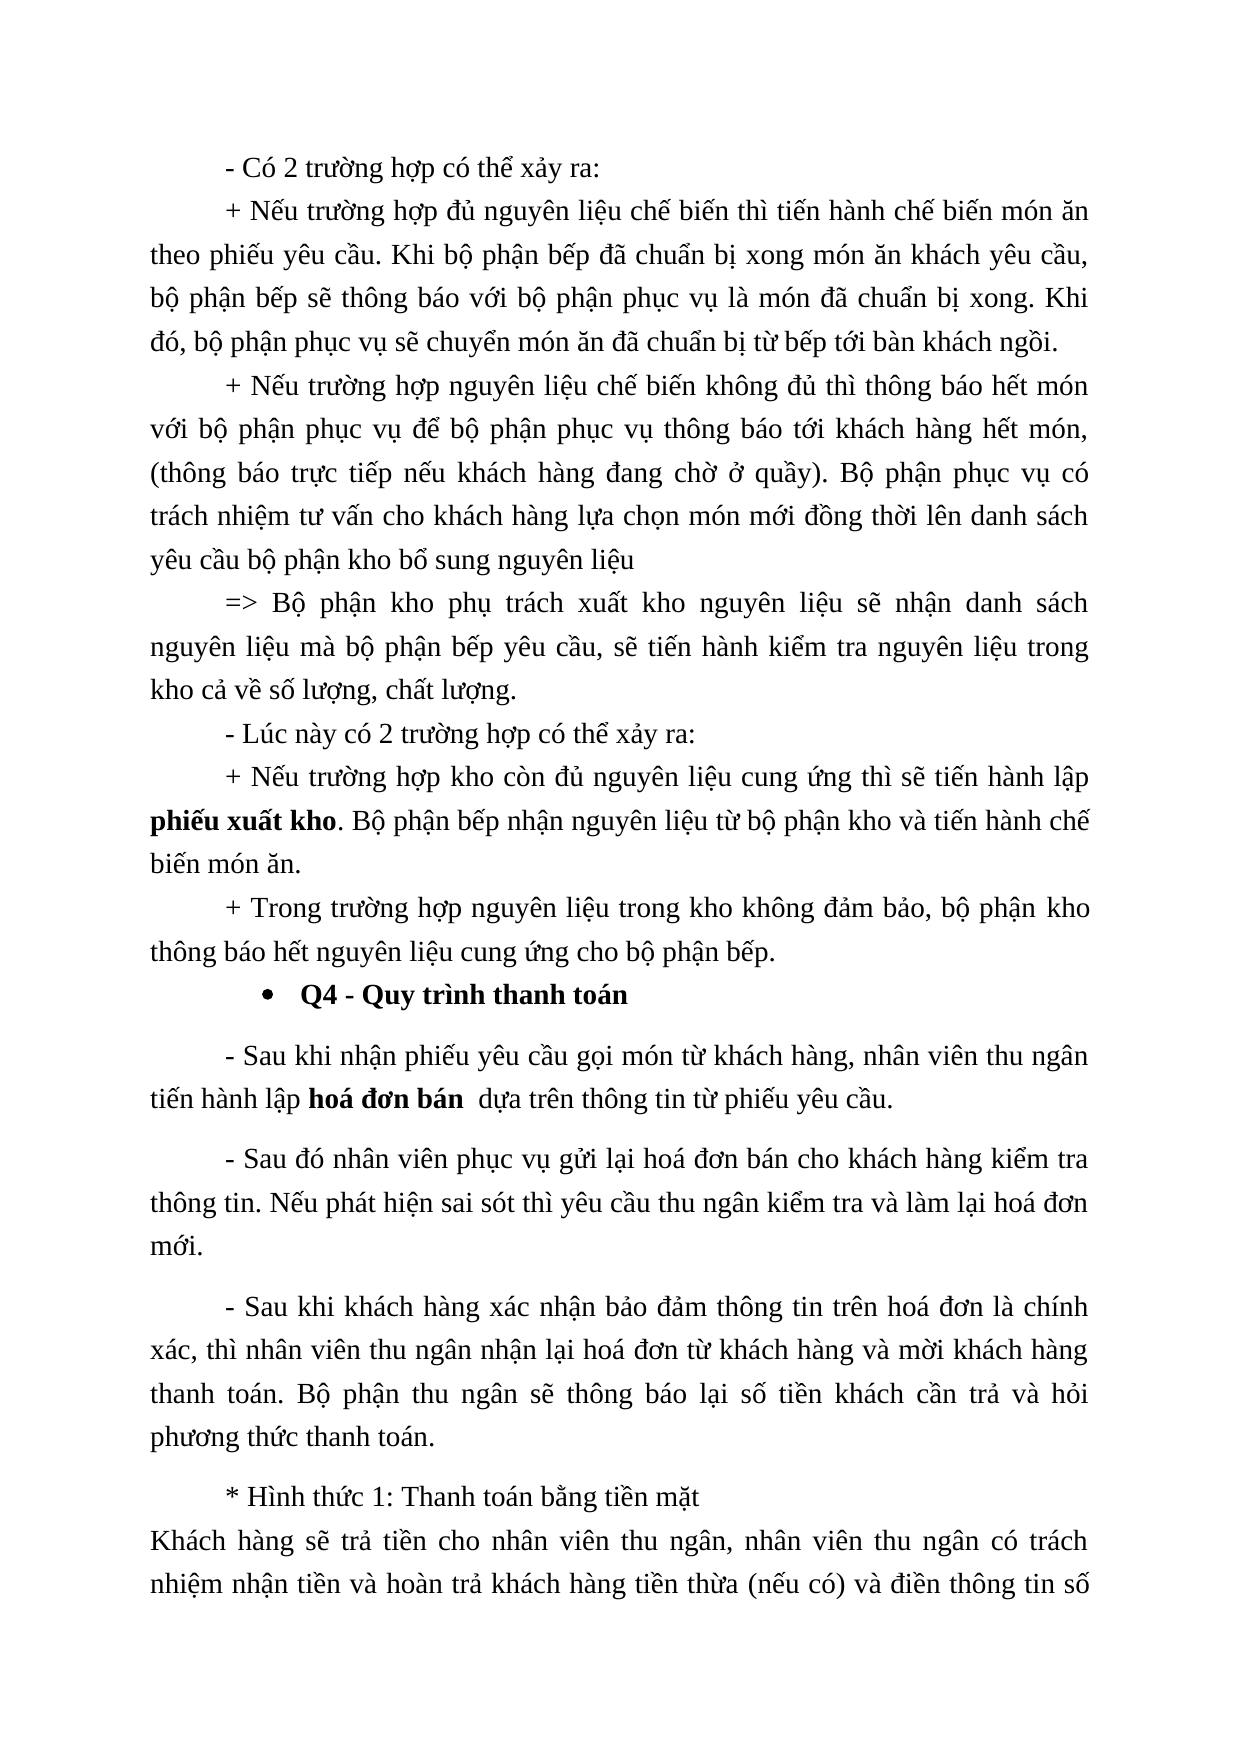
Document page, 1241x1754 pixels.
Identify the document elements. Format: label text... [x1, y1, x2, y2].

text - Sau đó nhân viên phục vụ gửi lại hoá đơn bán cho khách hàng kiểm tra thông tin. Nếu phát hiện sai sót thì yêu cầu thu ngân kiểm tra và làm lại hoá đơn mới. [150, 1141, 1090, 1262]
text + Nếu trường hợp kho còn đủ nguyên liệu cung ứng thì sẽ tiến hành lập phiếu xuất kho. Bộ phận bếp nhận nguyên liệu từ bộ phận kho và tiến hành chế biến món ăn. [150, 759, 1090, 880]
text - Có 2 trường hợp có thể xảy ra: [150, 150, 1090, 183]
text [150, 1523, 1090, 1600]
list Q4 - Quy trình thanh toán [262, 977, 1090, 1011]
text => Bộ phận kho phụ trách xuất kho nguyên liệu sẽ nhận danh sách nguyên liệu mà bộ phận bếp yêu cầu, sẽ tiến hành kiểm tra nguyên liệu trong kho cả về số lượng, chất lượng. [150, 585, 1090, 706]
text - Lúc này có 2 trường hợp có thể xảy ra: [150, 716, 1090, 749]
text + Nếu trường hợp nguyên liệu chế biến không đủ thì thông báo hết món với bộ phận phục vụ để bộ phận phục vụ thông báo tới khách hàng hết món, (thông báo trực tiếp nếu khách hàng đang chờ ở quầy). Bộ phận phục vụ có trách nhiệm tư vấn cho khách hàng lựa chọn món mới đồng thời lên danh sách yêu cầu bộ phận kho bổ sung nguyên liệu [150, 368, 1090, 575]
text - Sau khi nhận phiếu yêu cầu gọi món từ khách hàng, nhân viên thu ngân tiến hành lập hoá đơn bán dựa trên thông tin từ phiếu yêu cầu. [150, 1038, 1090, 1115]
text - Sau khi khách hàng xác nhận bảo đảm thông tin trên hoá đơn là chính xác, thì nhân viên thu ngân nhận lại hoá đơn từ khách hàng và mời khách hàng thanh toán. Bộ phận thu ngân sẽ thông báo lại số tiền khách cần trả và hỏi phương thức thanh toán. [150, 1289, 1090, 1453]
text + Nếu trường hợp đủ nguyên liệu chế biến thì tiến hành chế biến món ăn theo phiếu yêu cầu. Khi bộ phận bếp đã chuẩn bị xong món ăn khách yêu cầu, bộ phận bếp sẽ thông báo với bộ phận phục vụ là món đã chuẩn bị xong. Khi đó, bộ phận phục vụ sẽ chuyển món ăn đã chuẩn bị từ bếp tới bàn khách ngồi. [150, 193, 1090, 358]
text * Hình thức 1: Thanh toán bằng tiền mặt [150, 1479, 1090, 1513]
text + Trong trường hợp nguyên liệu trong kho không đảm bảo, bộ phận kho thông báo hết nguyên liệu cung ứng cho bộ phận bếp. [150, 890, 1090, 967]
